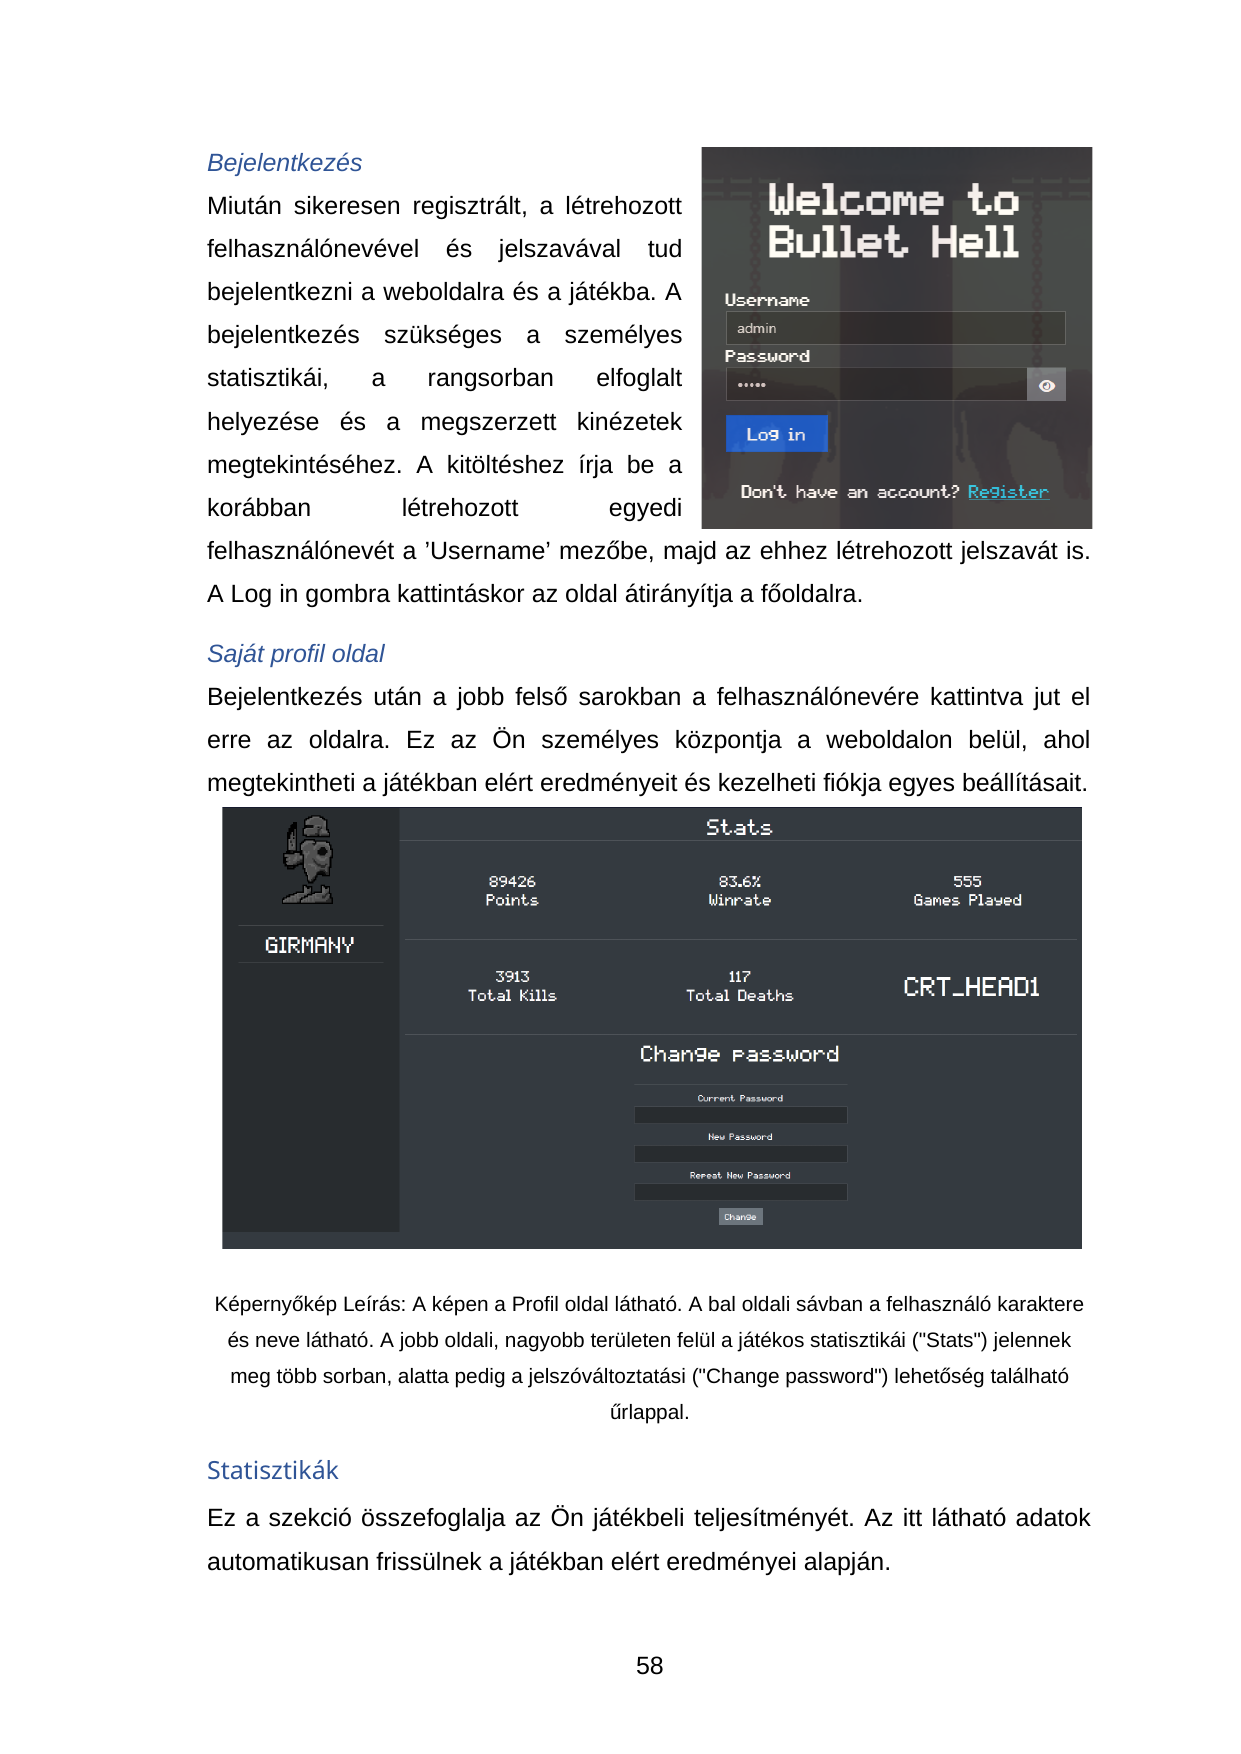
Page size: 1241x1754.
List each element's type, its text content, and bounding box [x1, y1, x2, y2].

text Ez a szekció összefoglalja az Ön játékbeli teljesítményét. Az itt látható adatok automatikusan frissülnek a játékban elért eredményei alapján. [207, 1503, 1092, 1575]
text Bejelentkezés után a jobb felső sarokban a felhasználónevére kattintva jut el erre az oldalra. Ez az Ön személyes központja a weboldalon belül, ahol megtekintheti a játékban elért eredményeit és kezelheti fiókja egyes beállításait. [207, 682, 1092, 797]
picture [222, 807, 1082, 1249]
subtitle Saját profil oldal [207, 639, 1092, 667]
subtitle Statisztikák [207, 1452, 1092, 1486]
picture [701, 147, 1093, 529]
subtitle Bejelentkezés [207, 148, 701, 176]
